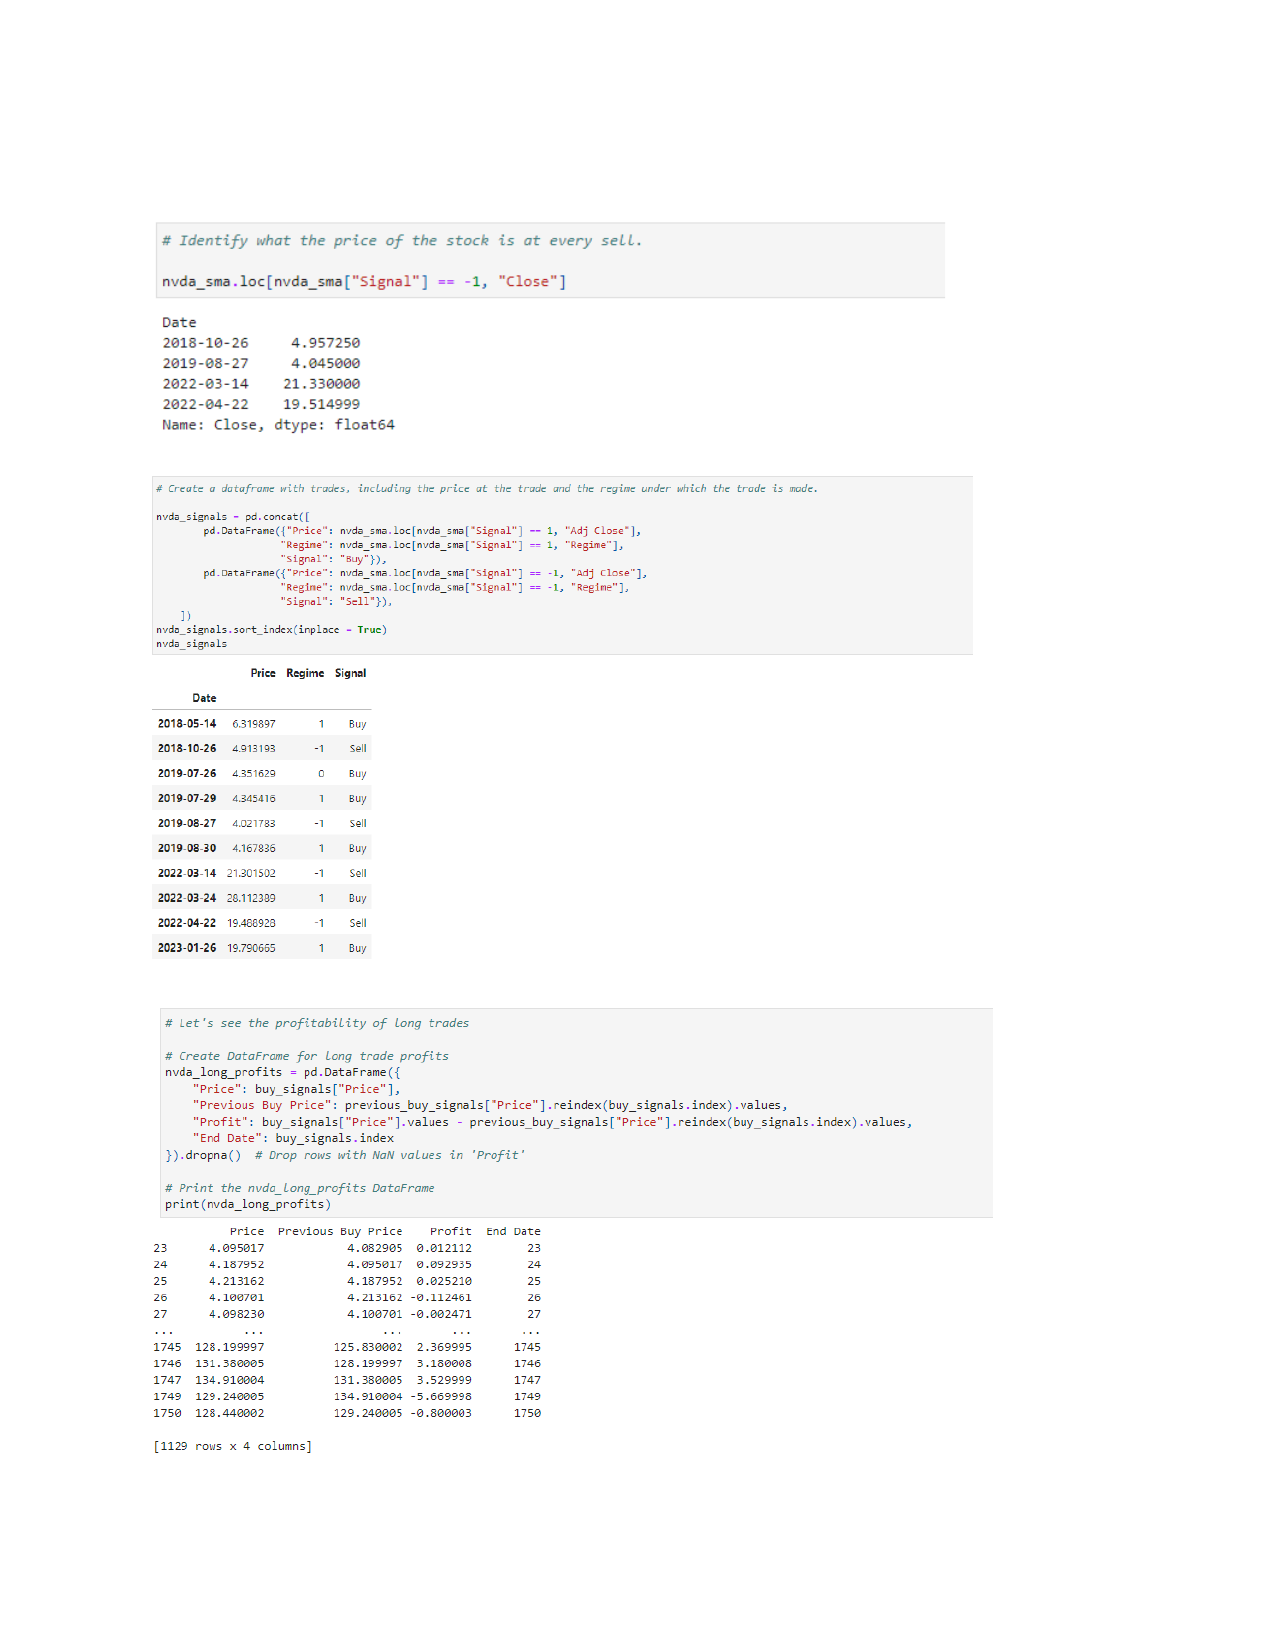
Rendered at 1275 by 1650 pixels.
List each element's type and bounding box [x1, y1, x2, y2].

picture [150, 996, 993, 1461]
picture [150, 474, 973, 967]
picture [150, 208, 946, 444]
